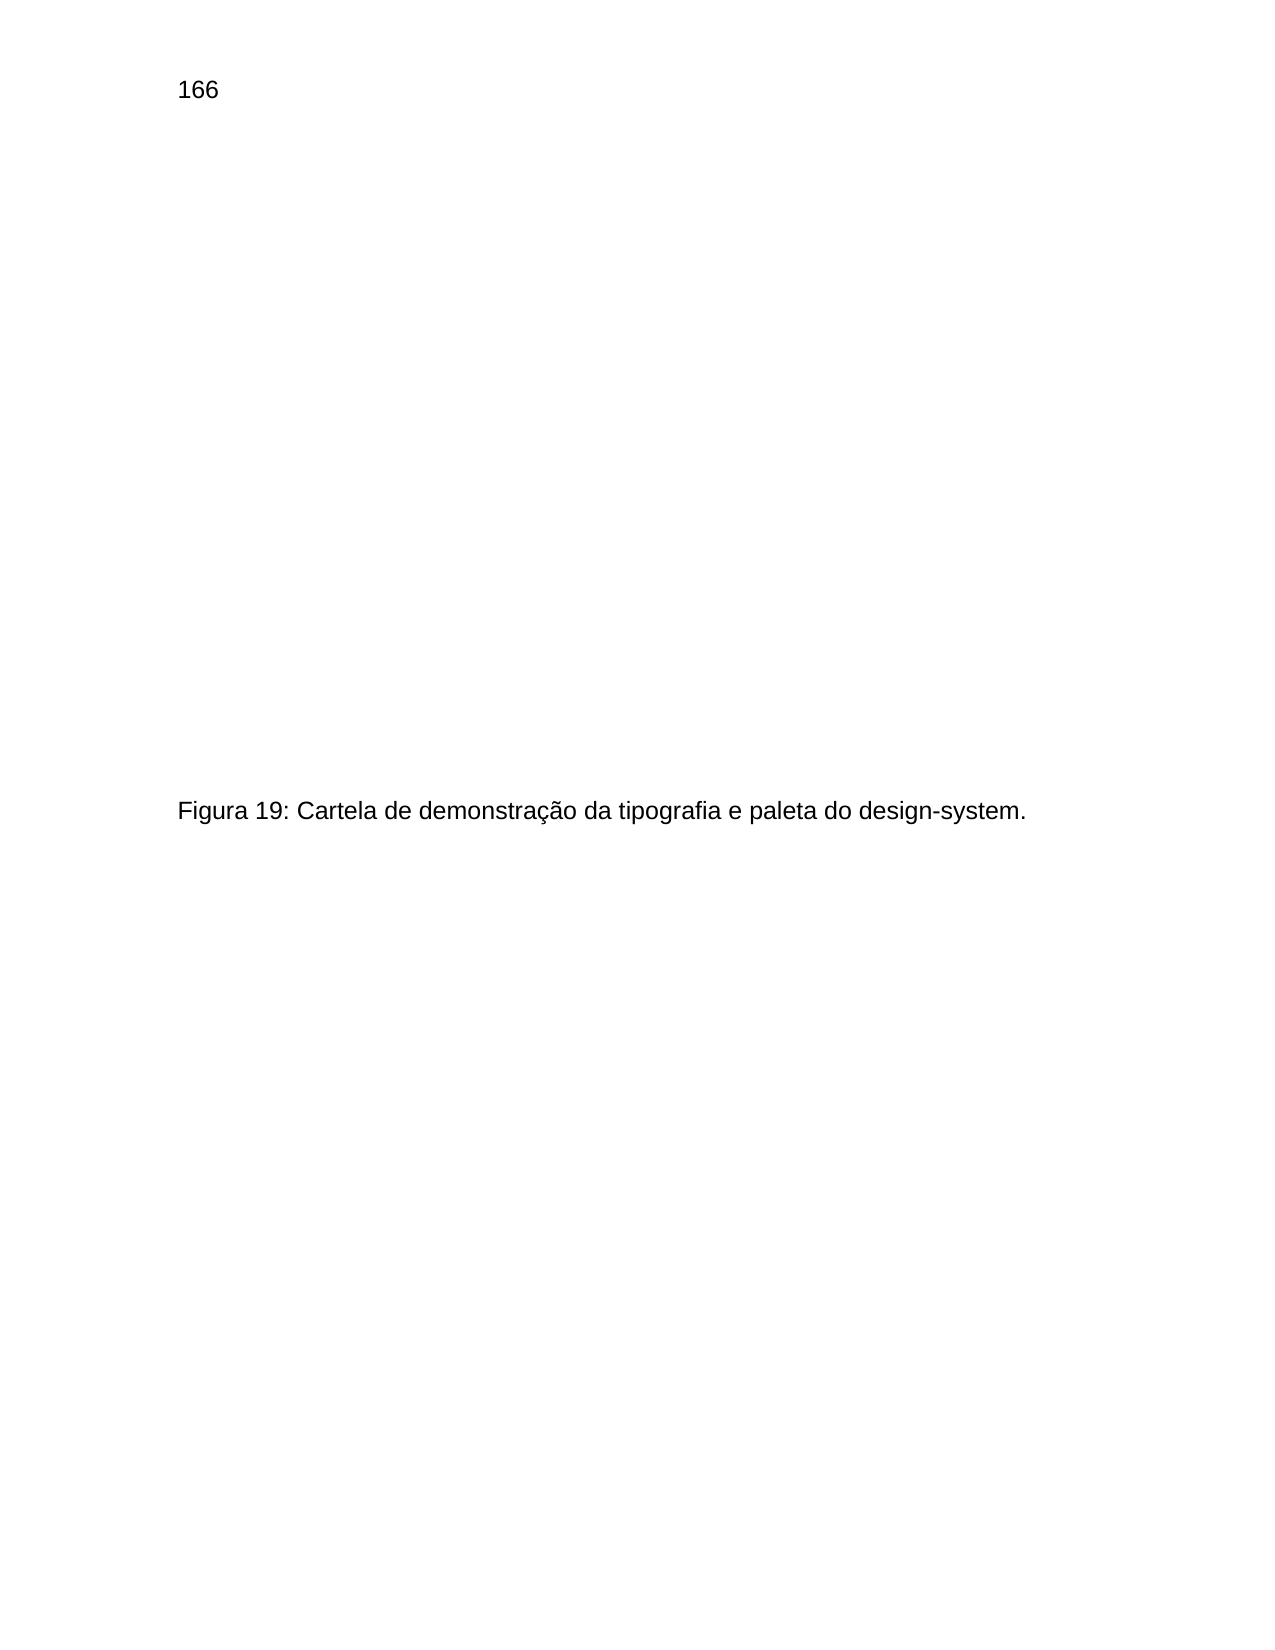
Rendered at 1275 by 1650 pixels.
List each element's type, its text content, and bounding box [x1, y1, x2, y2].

text Figura 19: Cartela de demonstração da tipografia e paleta do design-system. [177, 796, 1127, 825]
